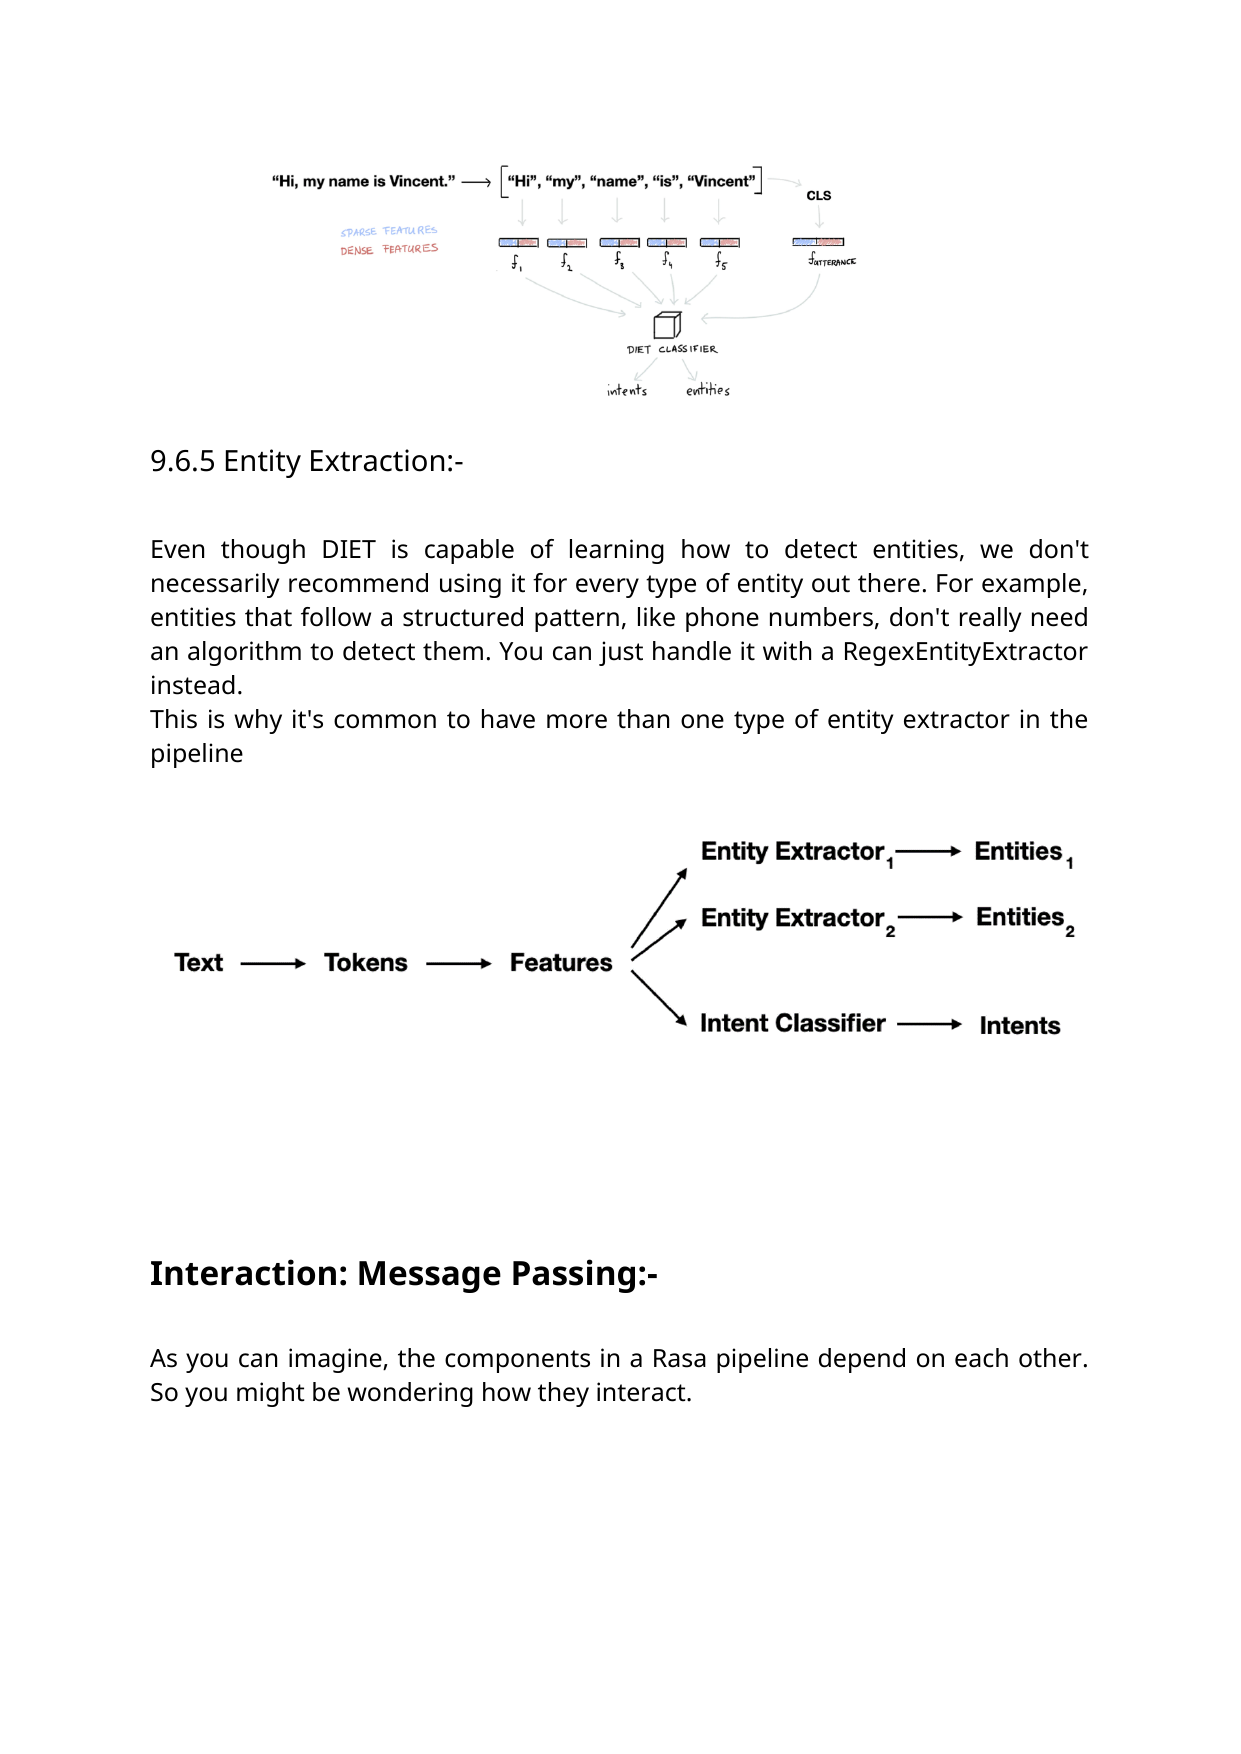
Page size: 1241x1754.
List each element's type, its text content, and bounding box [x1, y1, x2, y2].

text Interaction: Message Passing:- [150, 1250, 1090, 1296]
text Even though DIET is capable of learning how to detect entities, we don't necessarily recommend using it for every type of entity out there. For example, entities that follow a structured pattern, like phone numbers, don't really need an algorithm to detect them. You can just handle it with a RegexEntityExtractor instead. [150, 531, 1090, 702]
text This is why it's common to have more than one type of entity extractor in the pipeline [150, 702, 1090, 770]
text As you can imagine, the components in a Rasa pipeline depend on each other. So you might be wondering how they interact. [150, 1341, 1090, 1409]
picture [150, 803, 1091, 1071]
picture [266, 150, 875, 415]
subtitle 9.6.5 Entity Extraction:- [150, 440, 1090, 480]
